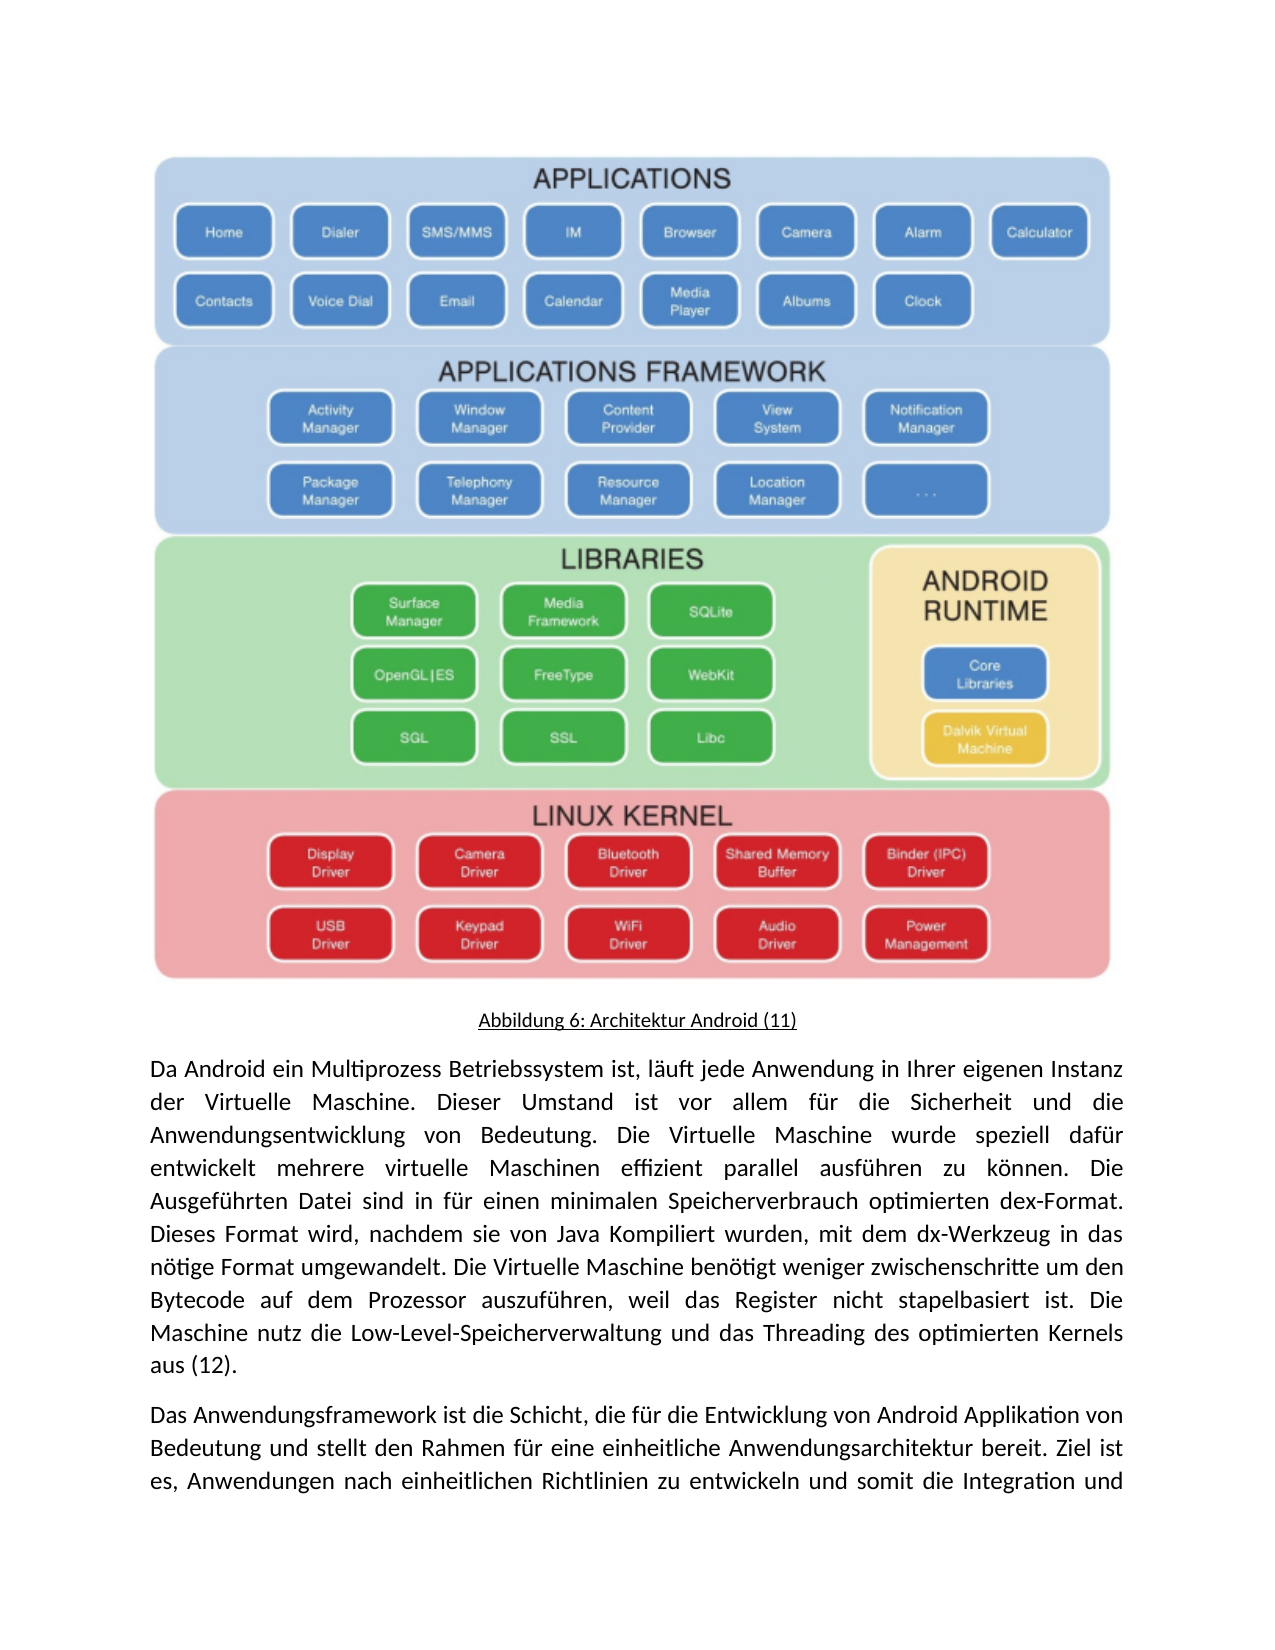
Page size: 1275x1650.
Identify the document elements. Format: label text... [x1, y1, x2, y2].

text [150, 1399, 1125, 1496]
text Abbildung 6: Architektur Android [150, 1007, 1125, 1033]
picture [150, 150, 1121, 989]
text Da Android ein Multiprozess Betriebssystem ist, läuft jede Anwendung in Ihrer eigenen Instanz der Virtuelle Maschine. Dieser Umstand ist vor allem für die Sicherheit und die Anwendungsentwicklung von Bedeutung. Die Virtuelle Maschine wurde speziell dafür entwickelt mehrere virtuelle Maschinen effizient parallel ausführen zu können. Die Ausgeführten Datei sind in für einen minimalen Speicherverbrauch optimierten dex-Format. Dieses Format wird, nachdem sie von Java Kompiliert wurden, mit dem dx-Werkzeug in das nötige Format umgewandelt. Die Virtuelle Maschine benötigt weniger zwischenschritte um den Bytecode auf dem Prozessor auszuführen, weil das Register nicht stapelbasiert ist. Die Maschine nutz die Low-Level-Speicherverwaltung und das Threading des optimierten Kernels aus. [150, 1053, 1125, 1380]
